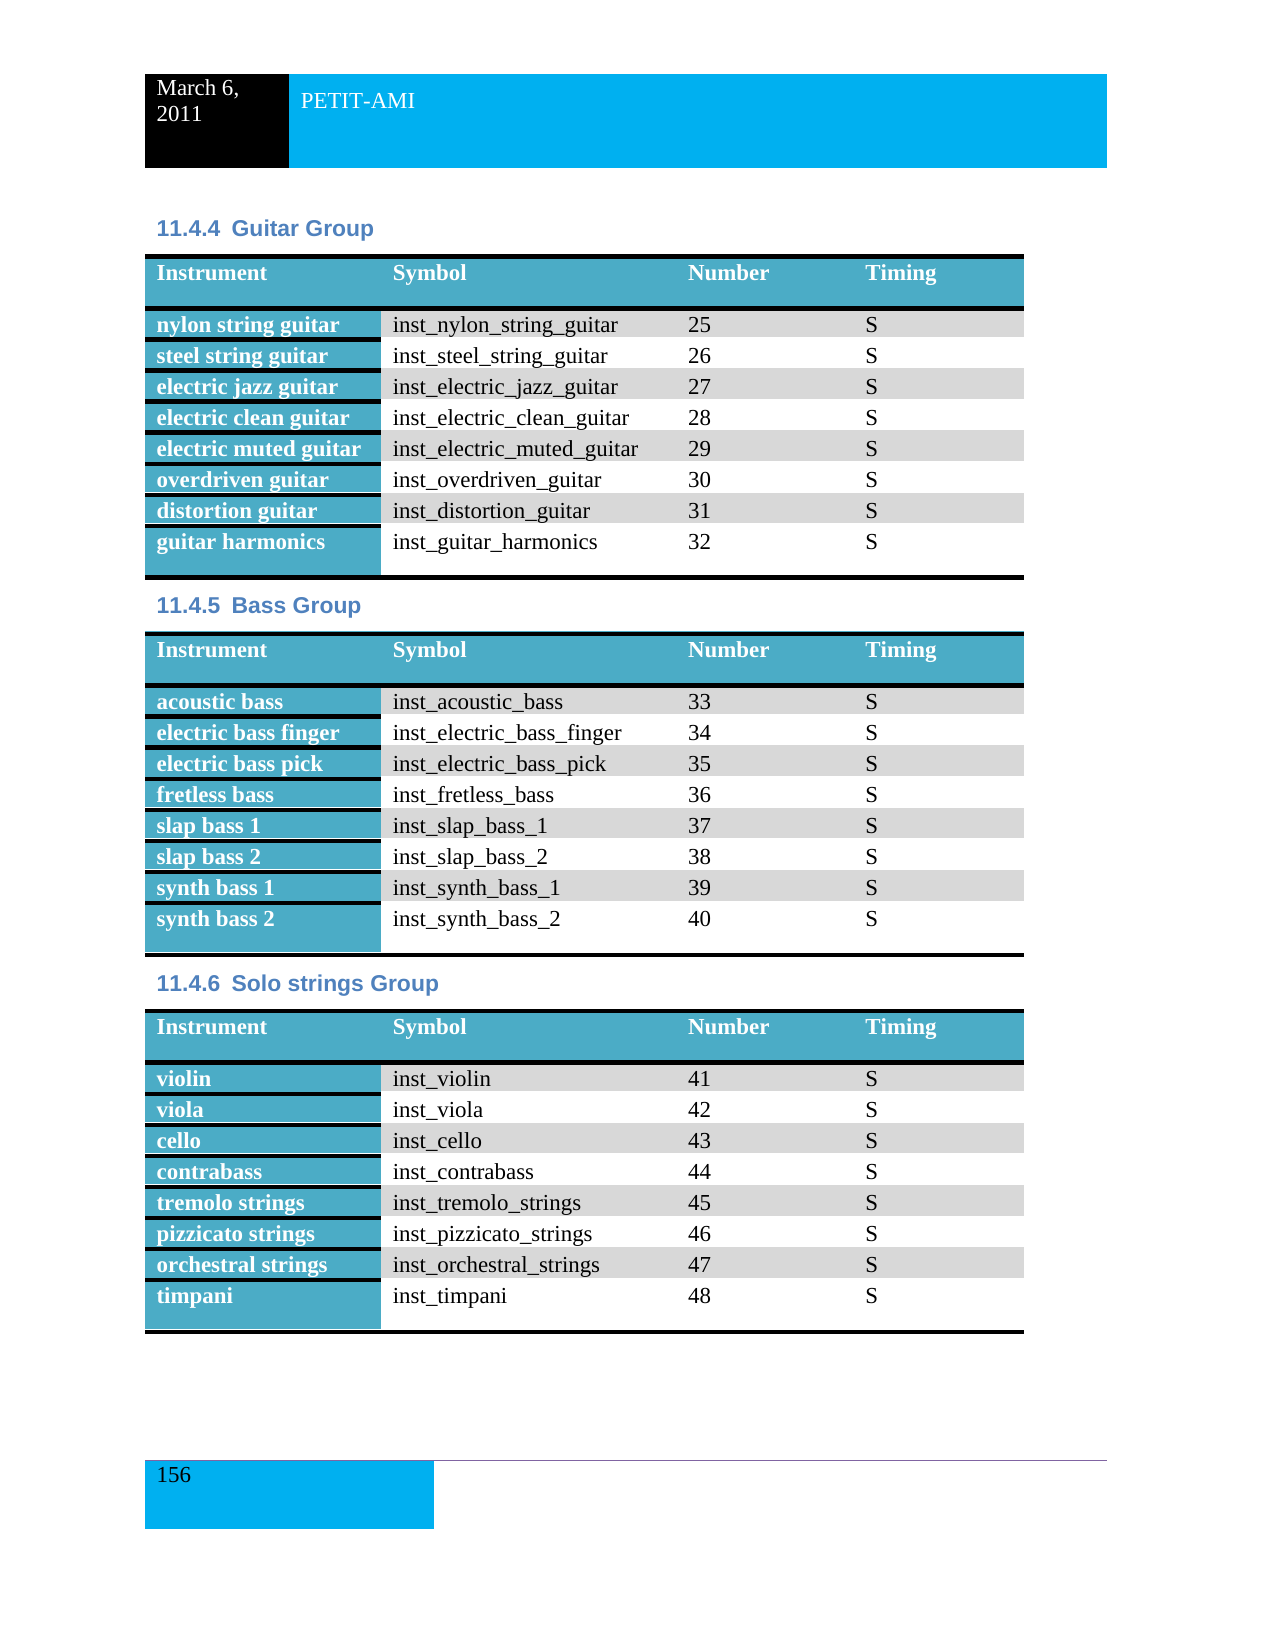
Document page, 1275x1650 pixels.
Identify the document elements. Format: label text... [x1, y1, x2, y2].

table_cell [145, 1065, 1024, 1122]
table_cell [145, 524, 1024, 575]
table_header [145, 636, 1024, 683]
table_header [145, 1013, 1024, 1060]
subtitle Guitar Group [156, 215, 1118, 242]
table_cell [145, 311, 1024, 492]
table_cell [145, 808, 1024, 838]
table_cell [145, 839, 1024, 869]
subtitle Bass Group [156, 592, 1118, 619]
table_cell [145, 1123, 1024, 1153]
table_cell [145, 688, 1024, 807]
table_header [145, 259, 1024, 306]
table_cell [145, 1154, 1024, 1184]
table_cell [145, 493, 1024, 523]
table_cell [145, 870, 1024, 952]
subtitle Solo strings Group [156, 969, 1118, 996]
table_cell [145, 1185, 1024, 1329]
